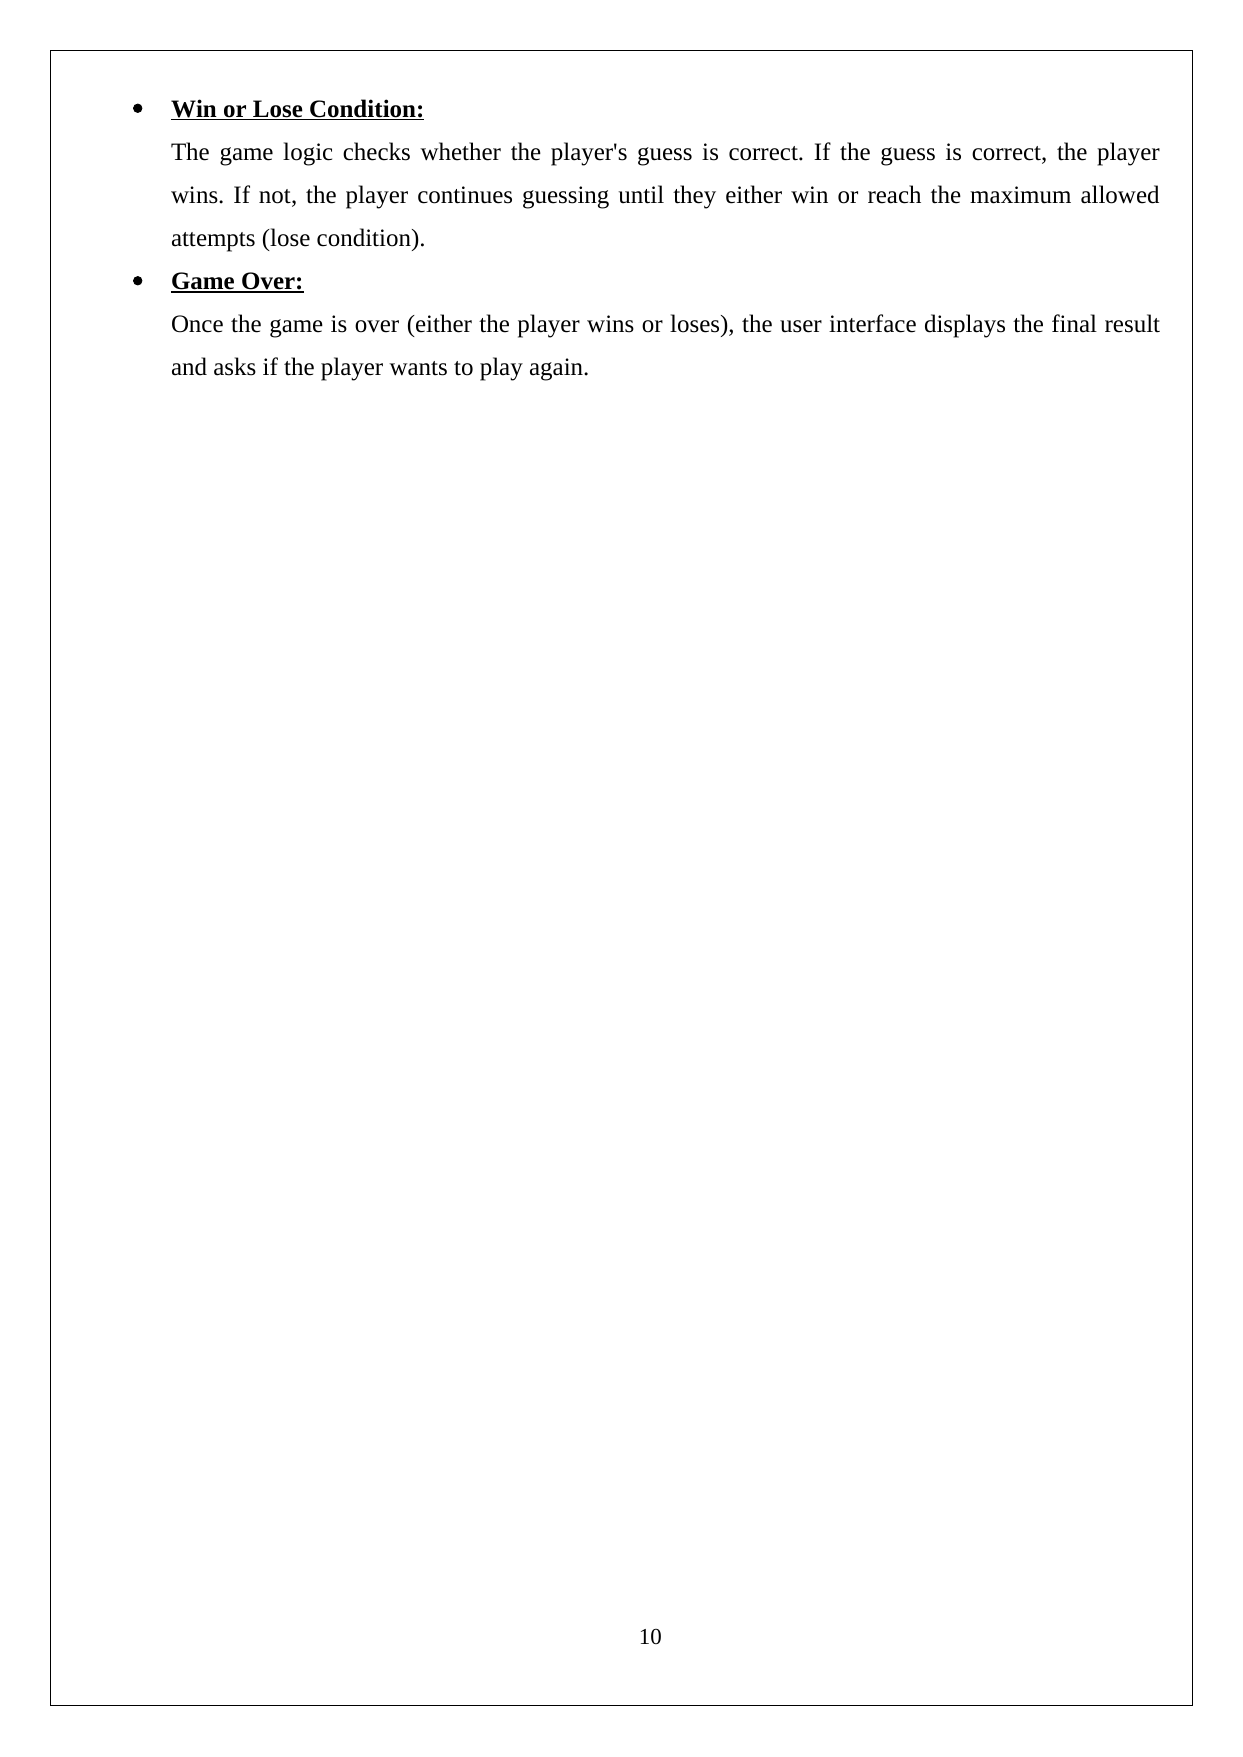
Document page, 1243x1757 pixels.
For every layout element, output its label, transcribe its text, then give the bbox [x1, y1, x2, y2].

list Win or Lose Condition: [133, 94, 1161, 122]
list Once the game is over (either the player wins or loses), the user interface displays the final result and asks if the player wants to play again. [171, 309, 1161, 381]
list The game logic checks whether the player's guess is correct. If the guess is correct, the player wins. If not, the player continues guessing until they either win or reach the maximum allowed attempts (lose condition). [171, 137, 1161, 252]
list Game Over: [133, 266, 1161, 295]
